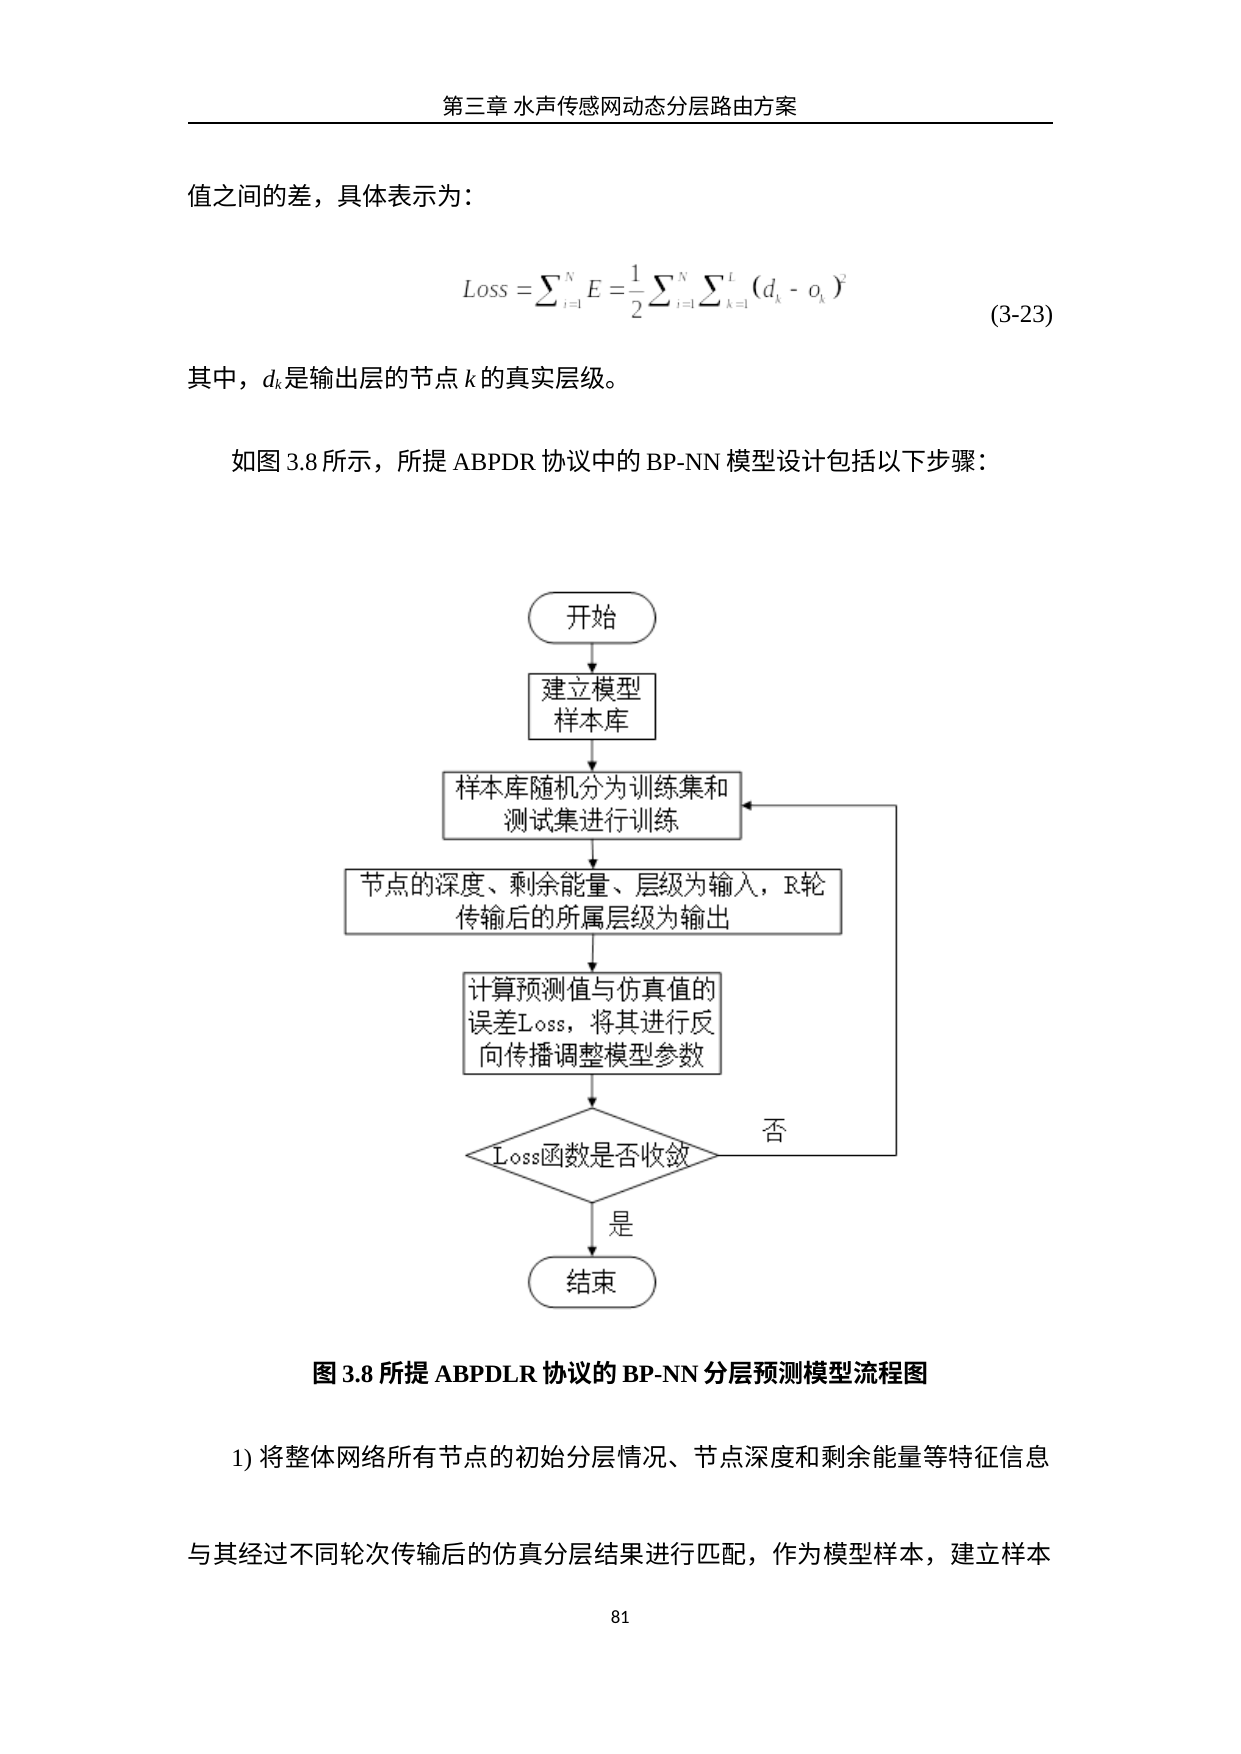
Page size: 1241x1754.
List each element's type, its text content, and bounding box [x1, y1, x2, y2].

text 如图3.8所示，所提ABPDR协议中的BP-NN模型设计包括以下步骤： [187, 427, 1053, 492]
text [187, 1423, 1053, 1585]
text 图3.8 所提ABPDLR协议的BP-NN分层预测模型流程图 [187, 1339, 1053, 1404]
picture [278, 520, 963, 1313]
text 其中，dk是输出层的节点k的真实层级。 [187, 344, 1053, 409]
text (3-23) [187, 245, 1053, 343]
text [187, 162, 1053, 227]
